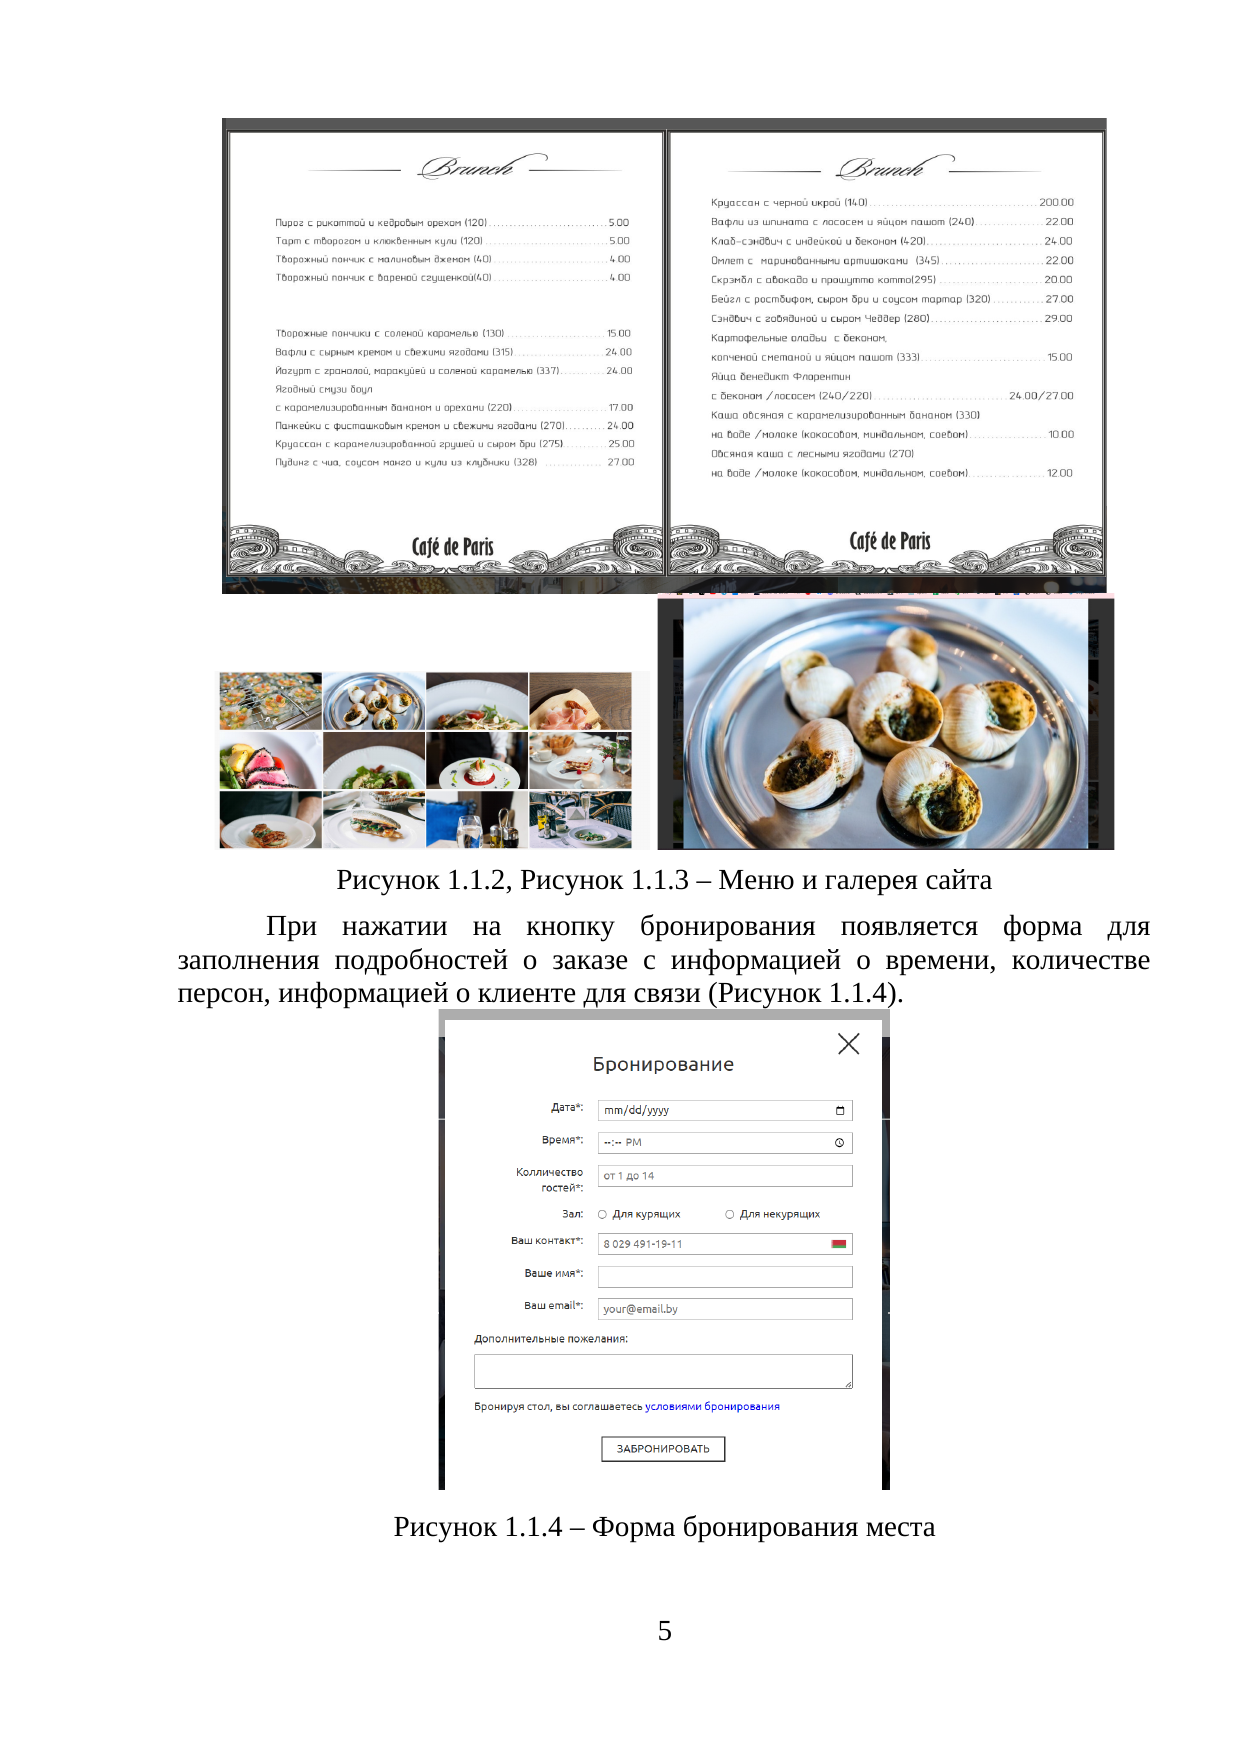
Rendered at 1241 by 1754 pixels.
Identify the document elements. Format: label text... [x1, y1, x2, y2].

picture [214, 671, 650, 850]
text При нажатии на кнопку бронирования появляется форма для заполнения подробностей о заказе с информацией о времени, количестве персон, информацией о клиенте для связи (Рисунок 1.1.4). [177, 908, 1152, 1009]
picture [438, 1009, 890, 1490]
text Рисунок 1.1.2, Рисунок 1.1.3 – Меню и галерея сайта [177, 862, 1152, 896]
picture [222, 118, 1115, 850]
text Рисунок 1.1.4 – Форма бронирования места [177, 1509, 1152, 1542]
